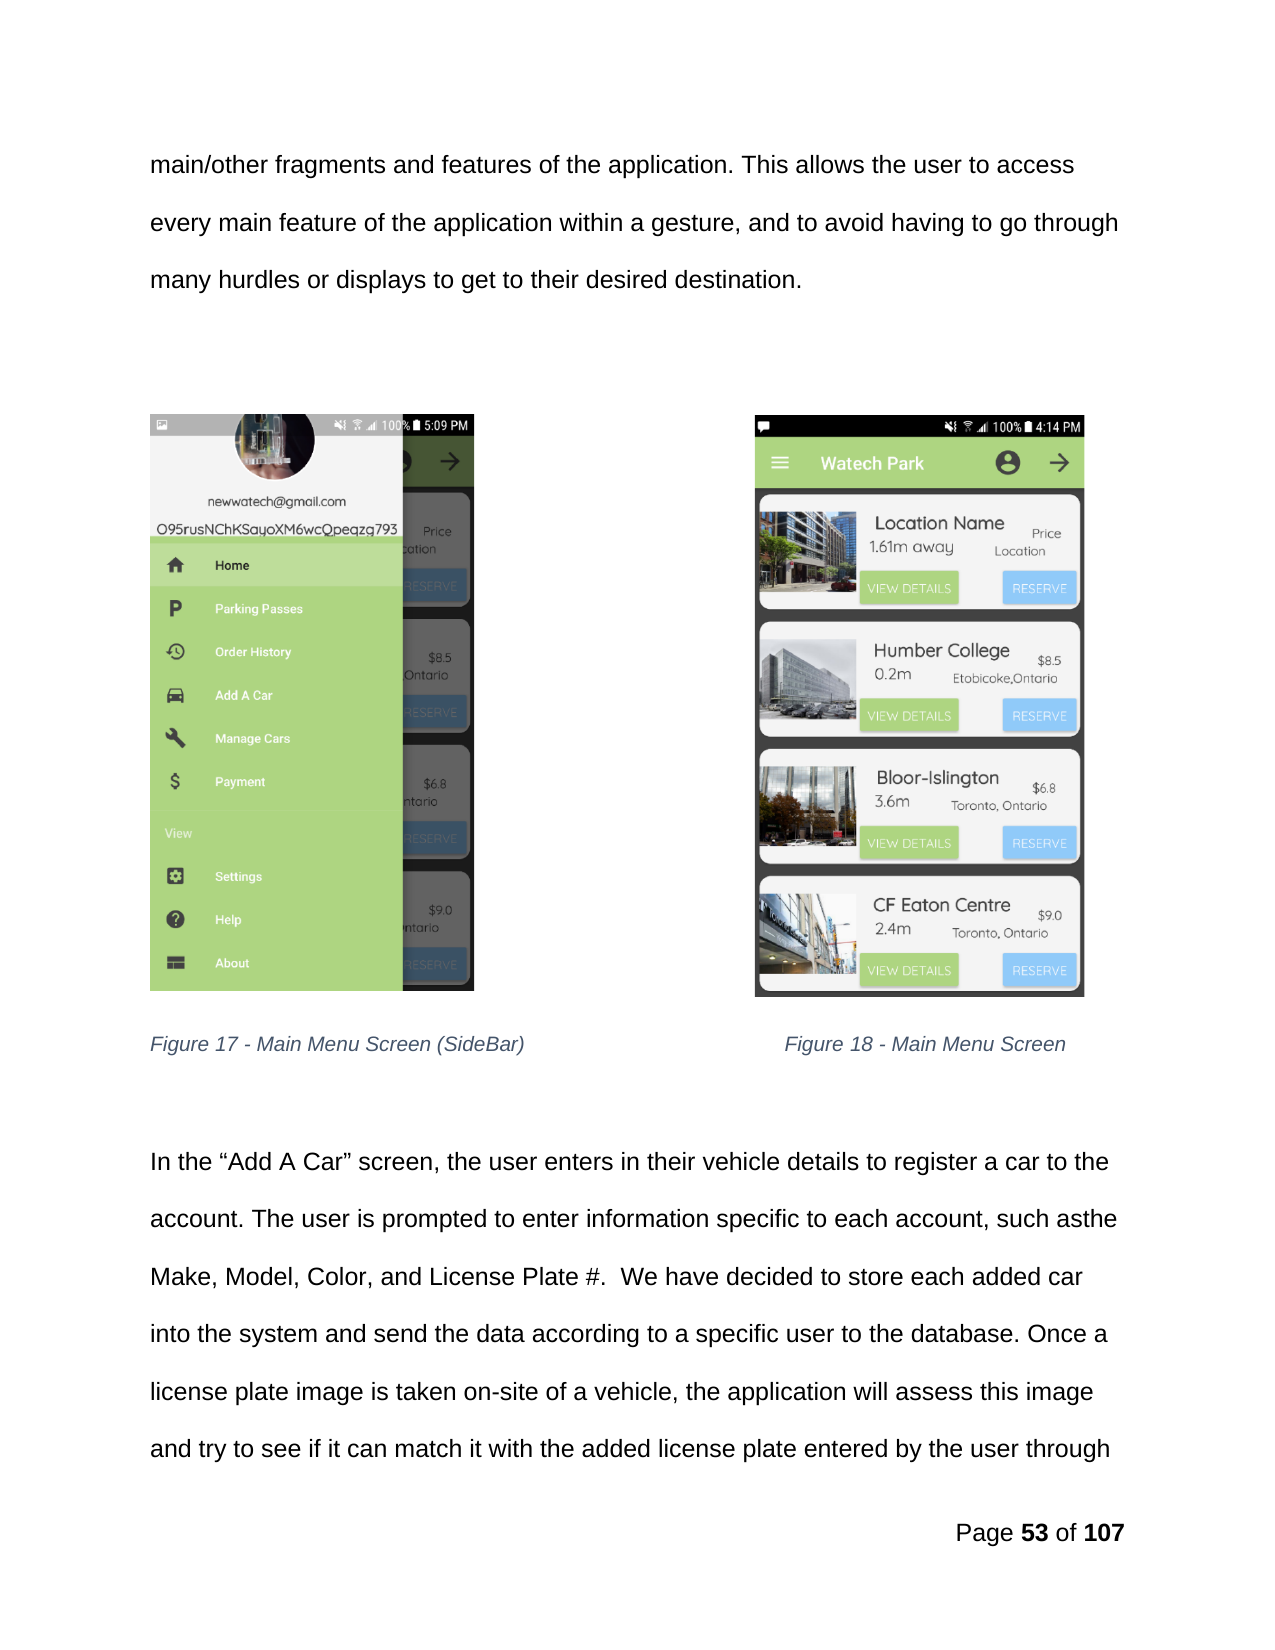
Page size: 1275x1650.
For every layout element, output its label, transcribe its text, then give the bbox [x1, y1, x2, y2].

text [150, 1147, 1125, 1463]
text Figure 17 - Main Menu Screen (SideBar) Figure 18 - Main Menu Screen [150, 1032, 1125, 1056]
picture [754, 415, 1085, 997]
picture [150, 414, 475, 991]
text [150, 150, 1125, 294]
